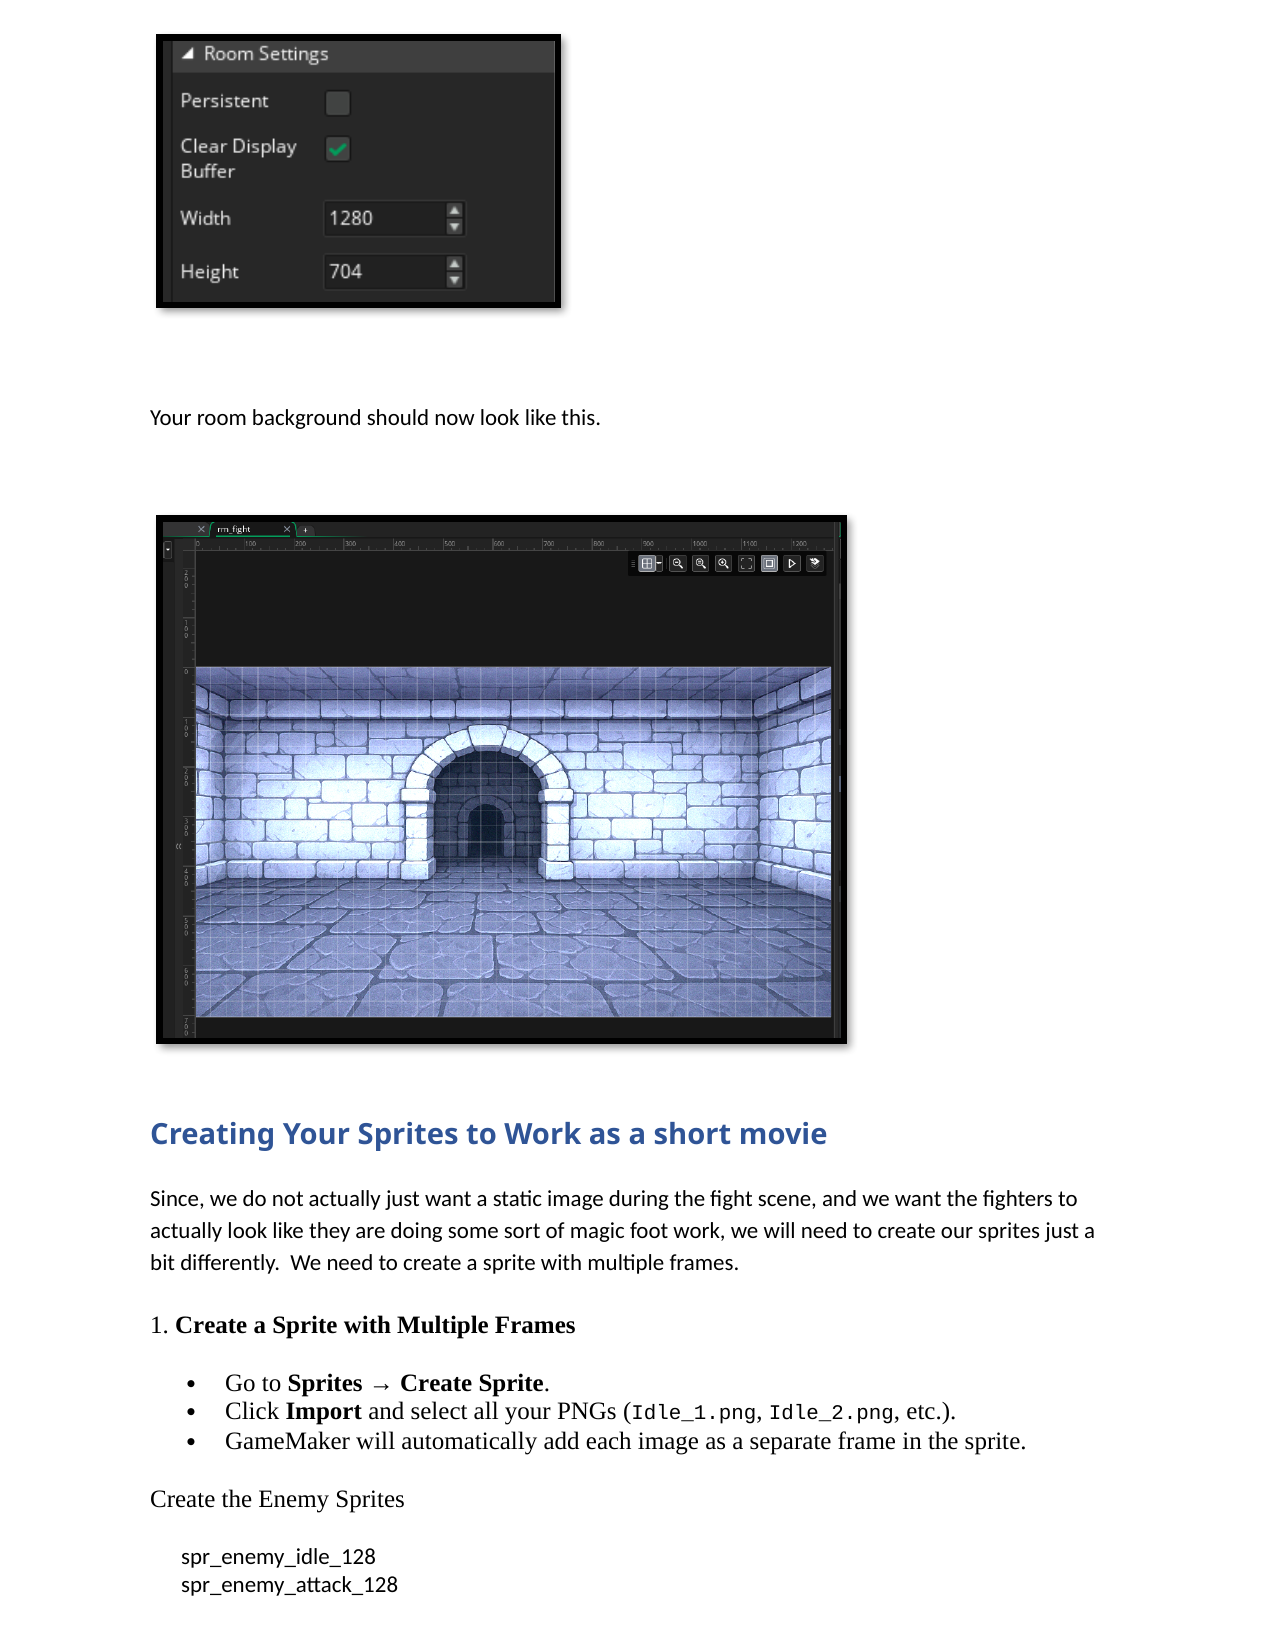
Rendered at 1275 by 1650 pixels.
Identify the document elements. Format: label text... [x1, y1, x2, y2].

subtitle Creating Your Sprites to Work as a short movie [150, 1113, 1125, 1153]
text spr_enemy_idle_128 [150, 1542, 1125, 1570]
text Your room background should now look like this. [150, 403, 1125, 431]
picture [163, 41, 555, 302]
list Go to Sprites → Create Sprite. [187, 1368, 1125, 1396]
text Create the Enemy Sprites [150, 1484, 1125, 1513]
text 1. Create a Sprite with Multiple Frames [150, 1310, 1125, 1338]
text Since, we do not actually just want a static image during the fight scene, and we want the fighters to actually look like they are doing some sort of magic foot work, we will need to create our sprites just a bit differently. We need to create a sprite with multiple frames. [150, 1184, 1125, 1276]
text spr_enemy_attack_128 [150, 1570, 1125, 1598]
list GameMaker will automatically add each image as a separate frame in the sprite. [187, 1426, 1125, 1455]
list Click Import and select all your PNGs (Idle_1.png, Idle_2.png, etc.). [187, 1396, 1125, 1426]
picture [163, 522, 841, 1038]
